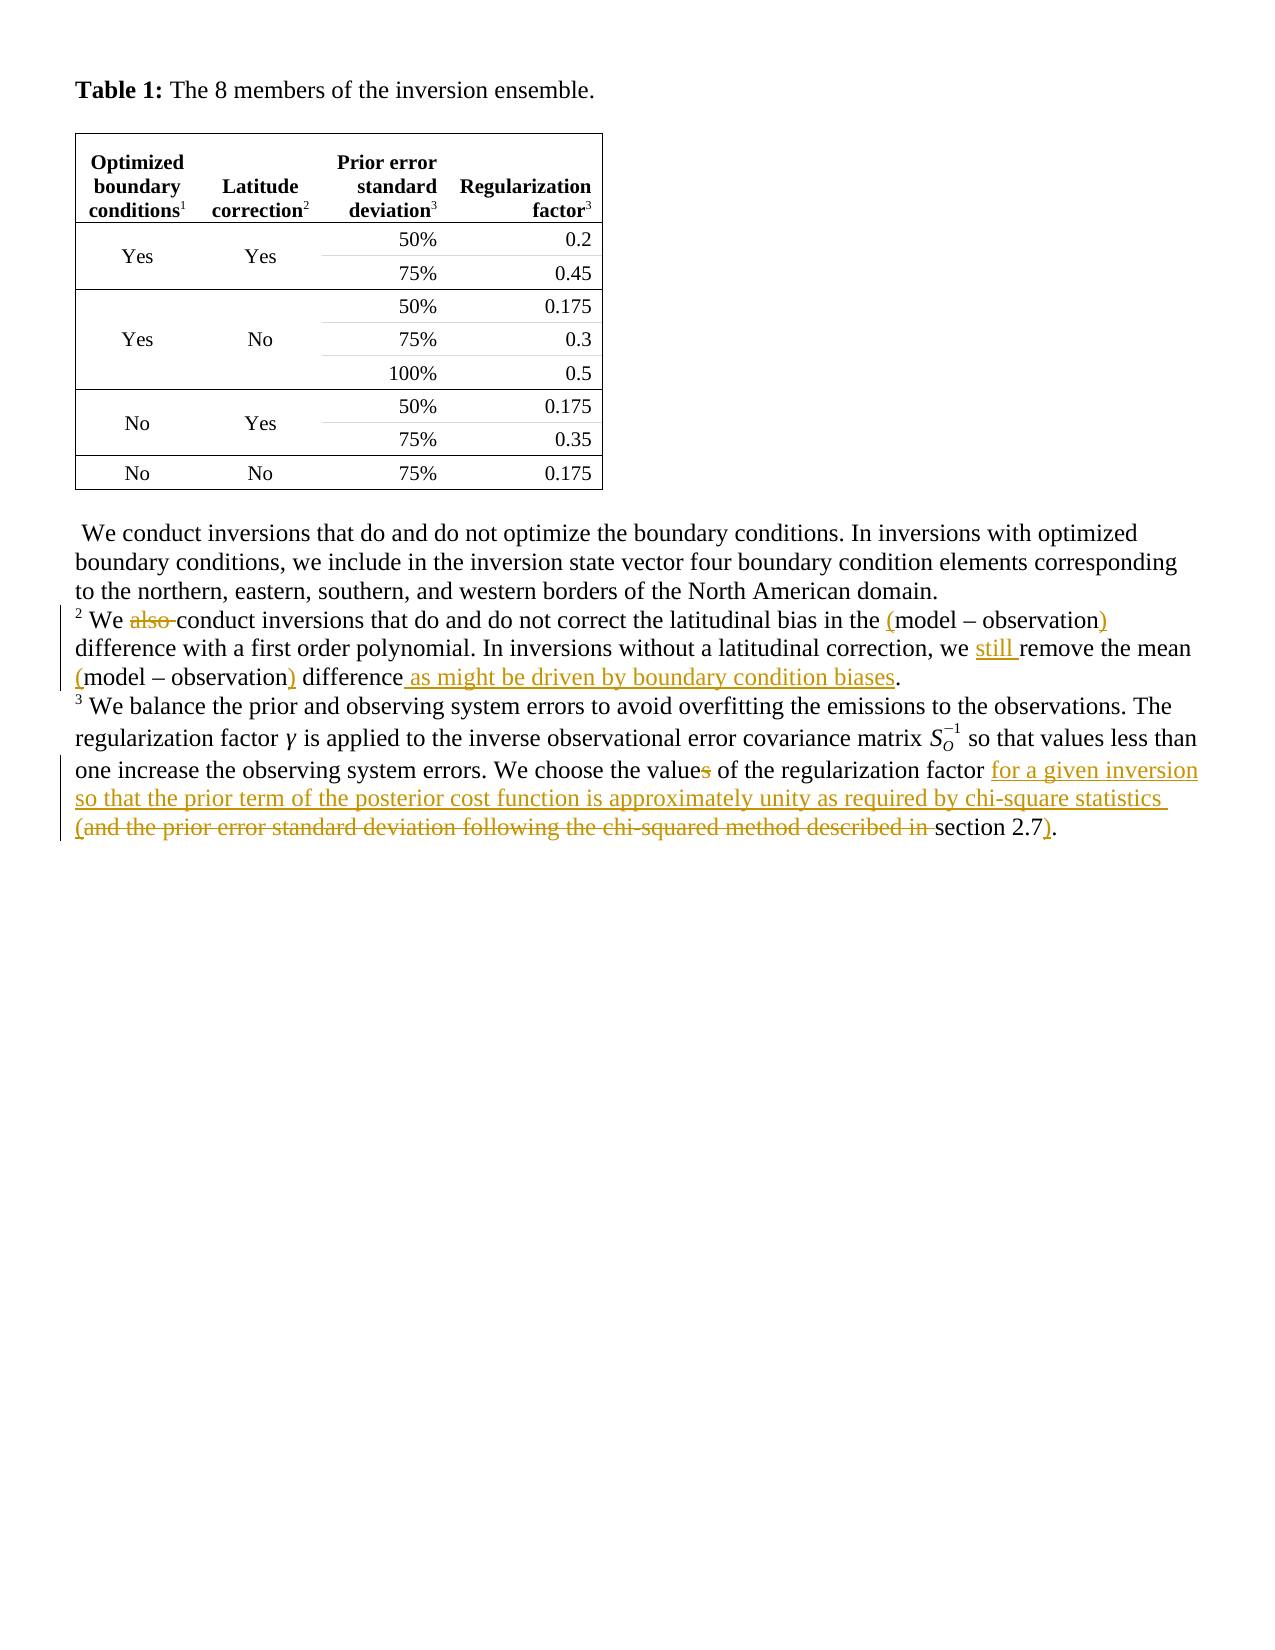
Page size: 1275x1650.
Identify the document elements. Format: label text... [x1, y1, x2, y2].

text Table 1: The 8 members of the inversion ensemble. [75, 75, 1200, 104]
table_cell 0.35 [448, 423, 602, 455]
table_cell No [76, 390, 199, 455]
table_cell 75% [322, 456, 448, 489]
table_cell 0.3 [448, 323, 602, 355]
table_header Optimized boundary conditions1 [76, 134, 199, 222]
table_cell Yes [199, 390, 322, 455]
table_cell 50% [322, 390, 448, 422]
table_cell 0.175 [448, 456, 602, 489]
table_cell 75% [322, 323, 448, 355]
table_cell 50% [322, 290, 448, 322]
table_cell 0.2 [448, 223, 602, 255]
table_cell 50% [322, 223, 448, 255]
table_cell No [199, 290, 322, 389]
table_cell 0.45 [448, 256, 602, 289]
table_cell 75% [322, 256, 448, 289]
table_cell 75% [322, 423, 448, 455]
table_cell 0.175 [448, 290, 602, 322]
table_cell No [199, 456, 322, 489]
table_cell No [76, 456, 199, 489]
table_cell 0.175 [448, 390, 602, 422]
table_cell Yes [199, 223, 322, 289]
table_header Prior error standard deviation3 [322, 134, 448, 222]
text 3 We balance the prior and observing system errors to avoid overfitting the emissions to the observations. The regularization factor is applied to the inverse observational error covariance matrix so that values less than one increase the observing system errors. We choose the value of the regularization factor section 2.7. [75, 691, 1200, 841]
table_header Latitude correction2 [199, 134, 322, 222]
table_cell Yes [76, 223, 199, 289]
table_cell 0.5 [448, 356, 602, 389]
table_cell 100% [322, 356, 448, 389]
text 2 We conduct inversions that do and do not correct the latitudinal bias in the model – observation difference with a first order polynomial. In inversions without a latitudinal correction, we remove the mean model – observation difference. [75, 605, 1200, 691]
text We conduct inversions that do and do not optimize the boundary conditions. In inversions with optimized boundary conditions, we include in the inversion state vector four boundary condition elements corresponding to the northern, eastern, southern, and western borders of the North American domain. [75, 518, 1200, 605]
table_cell Yes [76, 290, 199, 389]
table_header Regularization factor3 [448, 134, 602, 222]
